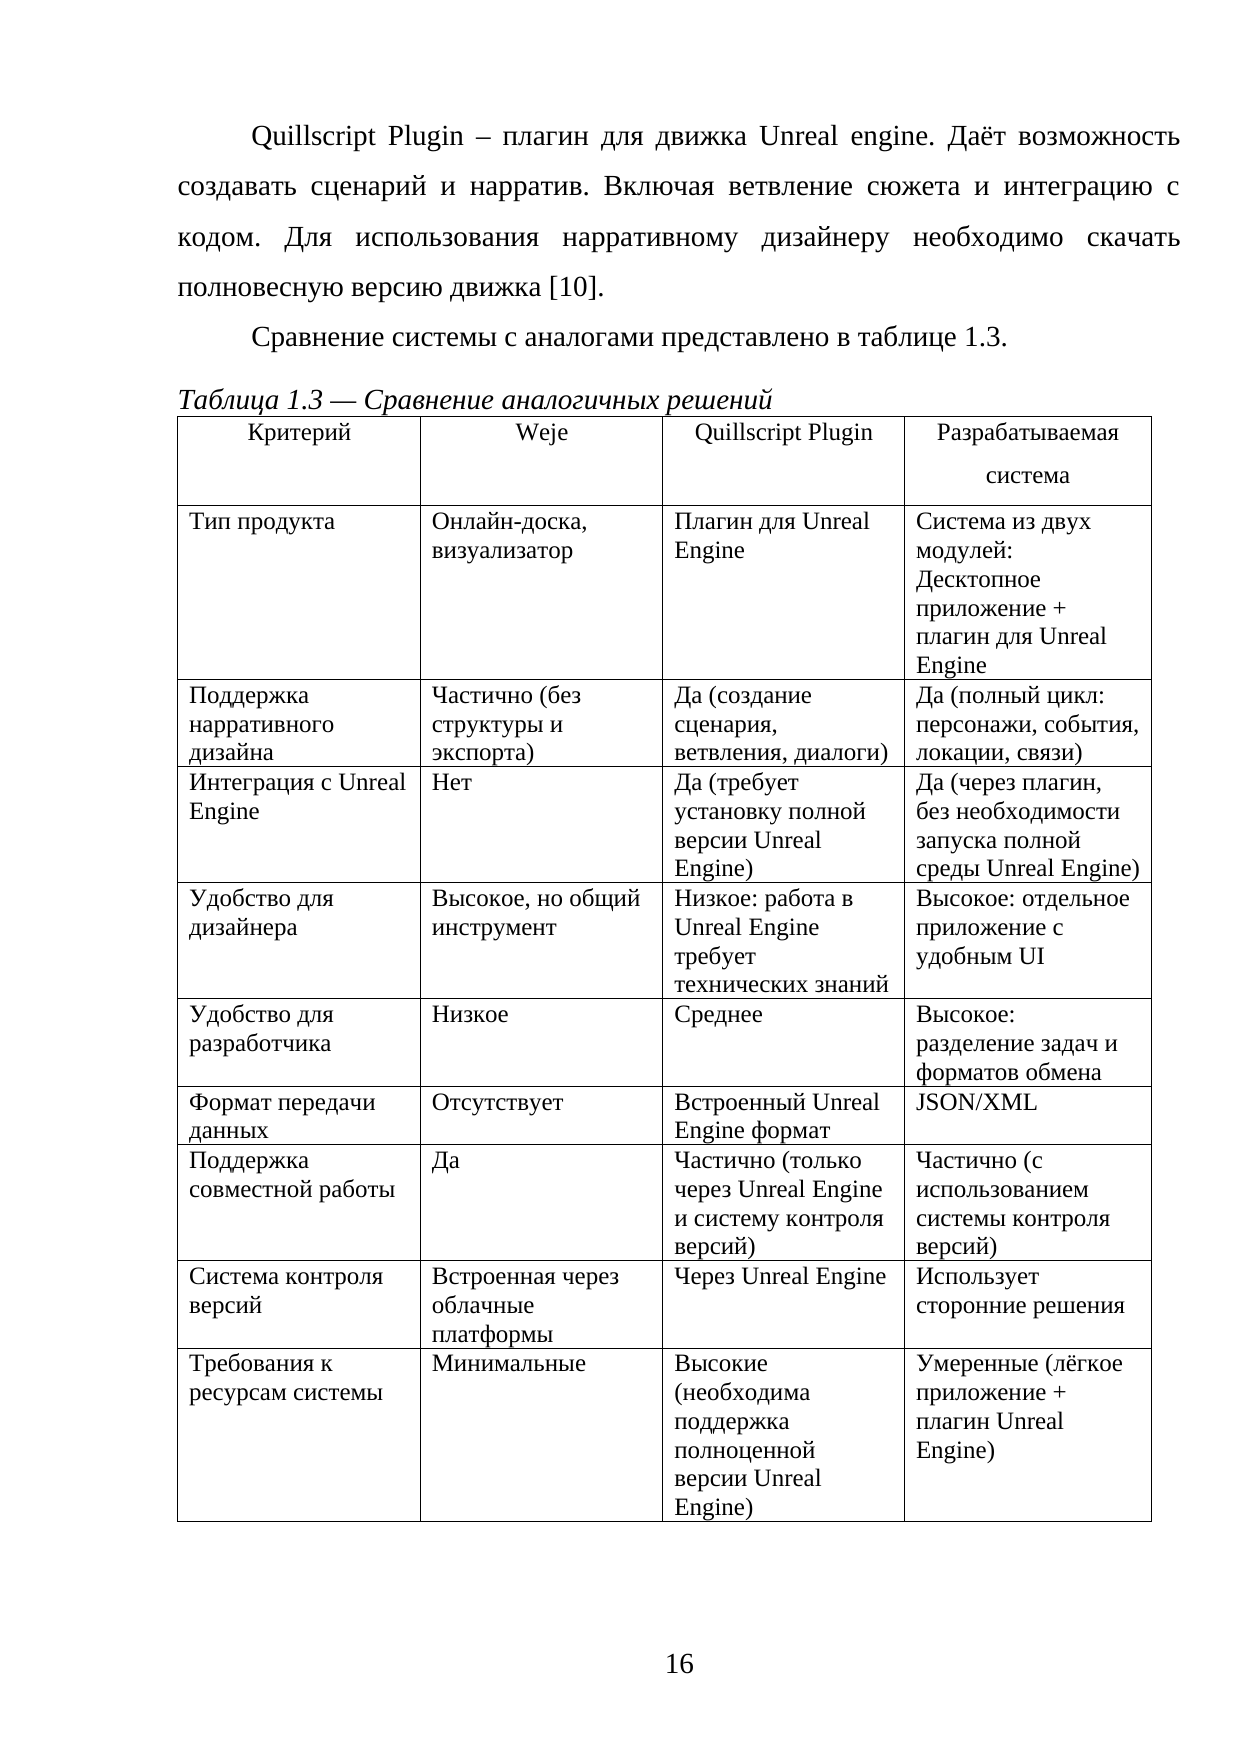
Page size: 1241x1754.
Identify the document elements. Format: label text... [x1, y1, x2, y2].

table_cell Высокое, но общий инструмент [421, 883, 662, 998]
text Quillscript Plugin – плагин для движка Unreal engine. Даёт возможность создавать сценарий и нарратив. Включая ветвление сюжета и интеграцию с кодом. Для использования нарративному дизайнеру необходимо скачать полновесную версию движка [10]. [177, 118, 1181, 303]
table_header Критерий [178, 417, 420, 505]
table_cell Формат передачи данных [178, 1087, 420, 1144]
table_cell Нет [421, 767, 662, 882]
table_cell Система контроля версий [178, 1261, 420, 1347]
table_cell Через Unreal Engine [663, 1261, 904, 1347]
table_cell Высокое: разделение задач и форматов обмена [905, 999, 1151, 1086]
table_cell Удобство для дизайнера [178, 883, 420, 998]
table_cell Высокие (необходима поддержка полноценной версии Unreal Engine) [663, 1349, 904, 1521]
table_header Quillscript Plugin [663, 417, 904, 505]
table_cell Плагин для Unreal Engine [663, 506, 904, 679]
table_cell Поддержка совместной работы [178, 1145, 420, 1260]
table_cell Поддержка нарративного дизайна [178, 680, 420, 766]
table_cell Использует сторонние решения [905, 1261, 1151, 1347]
table_cell Умеренные (лёгкое приложение + плагин Unreal Engine) [905, 1349, 1151, 1521]
table_header Разрабатываемая система [905, 417, 1151, 505]
table_cell Тип продукта [178, 506, 420, 679]
table_cell Интеграция с Unreal Engine [178, 767, 420, 882]
table_cell Встроенная через облачные платформы [421, 1261, 662, 1347]
table_cell Частично (только через Unreal Engine и систему контроля версий) [663, 1145, 904, 1260]
table_cell Да (через плагин, без необходимости запуска полной среды Unreal Engine) [905, 767, 1151, 882]
table_cell Да [421, 1145, 662, 1260]
table_cell Требования к ресурсам системы [178, 1349, 420, 1521]
table_cell Минимальные [421, 1349, 662, 1521]
table_cell Частично (с использованием системы контроля версий) [905, 1145, 1151, 1260]
table_cell Встроенный Unreal Engine формат [663, 1087, 904, 1144]
table_cell Система из двух модулей: Десктопное приложение + плагин для Unreal Engine [905, 506, 1151, 679]
table_cell JSON/XML [905, 1087, 1151, 1144]
table_cell Удобство для разработчика [178, 999, 420, 1086]
text Сравнение системы с аналогами представлено в таблице 1.3. [177, 319, 1181, 353]
table_cell Среднее [663, 999, 904, 1086]
table_cell Онлайн-доска, визуализатор [421, 506, 662, 679]
table_cell Низкое [421, 999, 662, 1086]
table_cell Высокое: отдельное приложение с удобным UI [905, 883, 1151, 998]
table_cell Частично (без структуры и экспорта) [421, 680, 662, 766]
table_cell Низкое: работа в Unreal Engine требует технических знаний [663, 883, 904, 998]
table_cell Отсутствует [421, 1087, 662, 1144]
table_cell Да (полный цикл: персонажи, события, локации, связи) [905, 680, 1151, 766]
table_cell Да (создание сценария, ветвления, диалоги) [663, 680, 904, 766]
table_header Weje [421, 417, 662, 505]
table_cell Да (требует установку полной версии Unreal Engine) [663, 767, 904, 882]
text Таблица 1.3 — Сравнение аналогичных решений [177, 382, 1181, 416]
